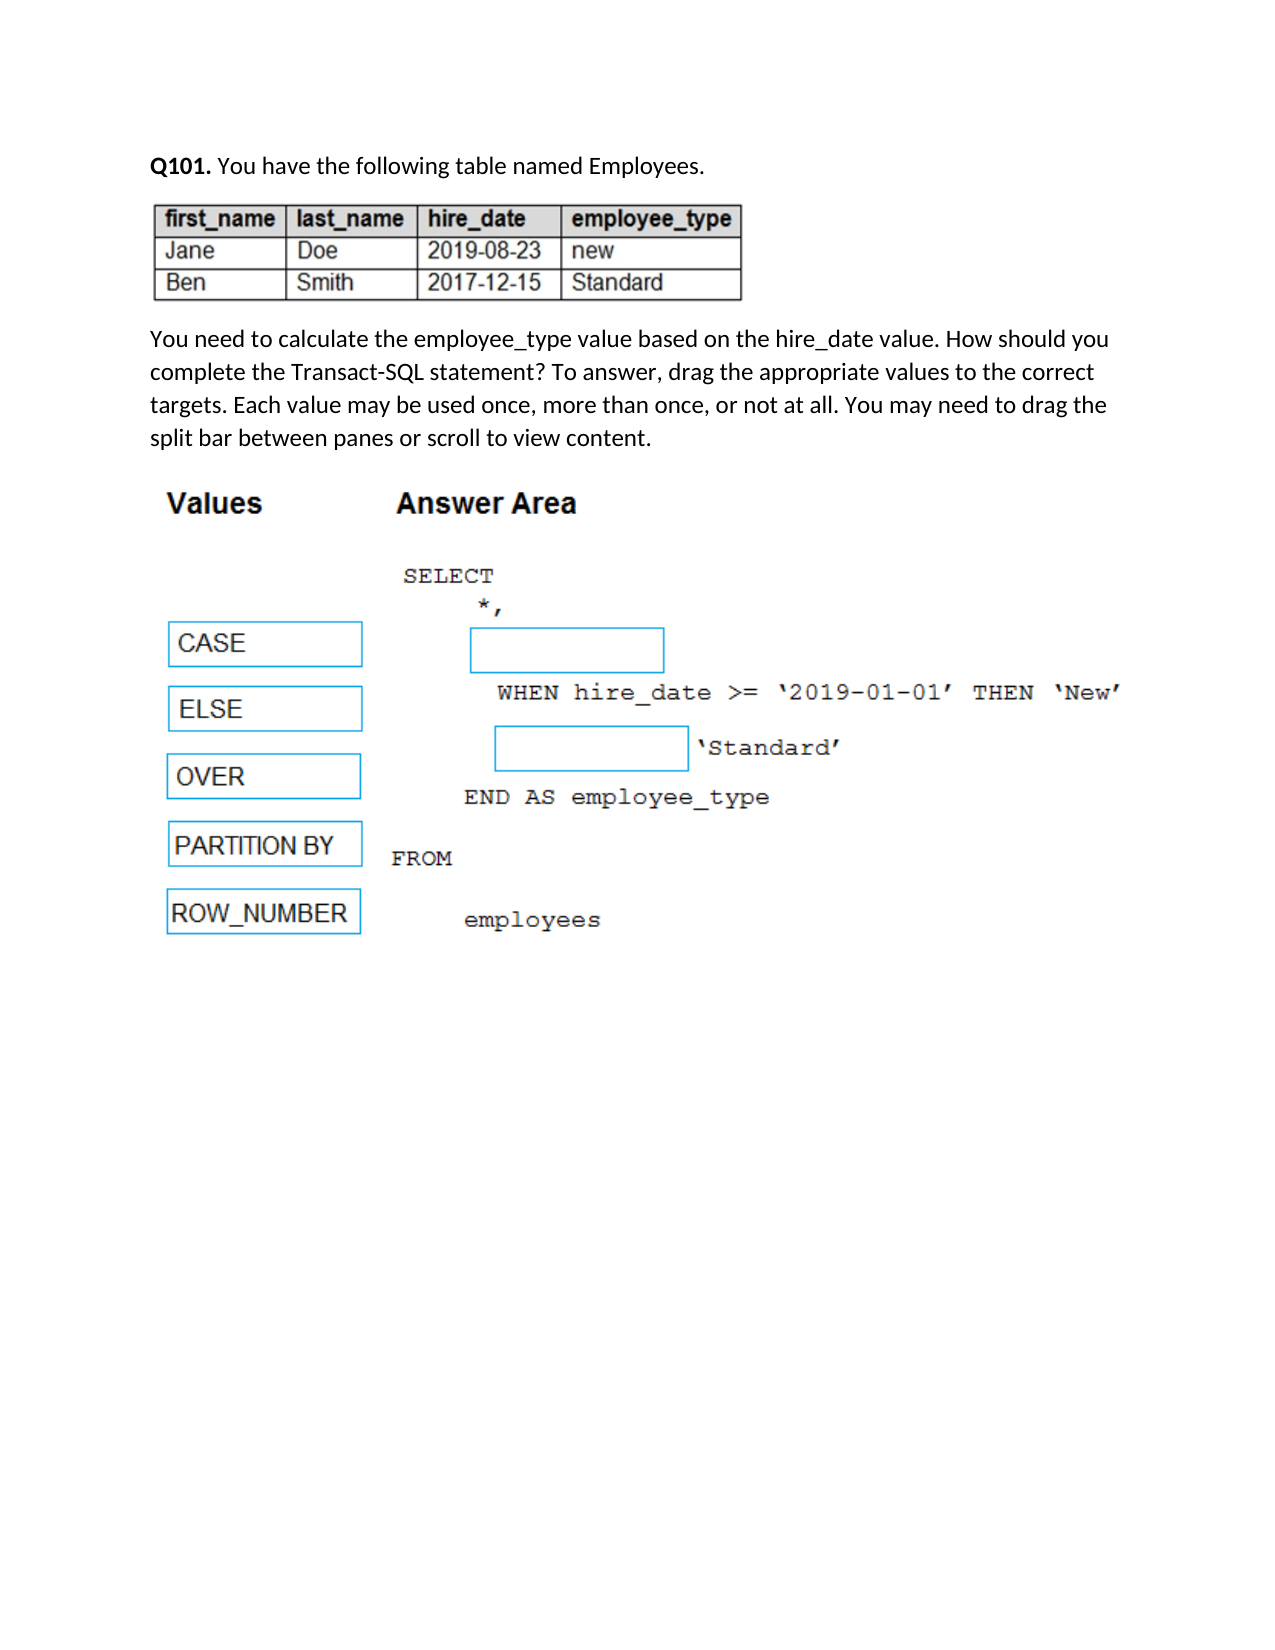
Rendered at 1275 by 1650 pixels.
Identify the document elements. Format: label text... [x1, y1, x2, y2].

text Q101. You have the following table named Employees. [150, 150, 1125, 181]
picture [150, 199, 746, 305]
picture [150, 471, 1125, 950]
text You need to calculate the employee_type value based on the hire_date value. How should you complete the Transact-SQL statement? To answer, drag the appropriate values to the correct targets. Each value may be used once, more than once, or not at all. You may need to drag the split bar between panes or scroll to view content. [150, 323, 1125, 453]
